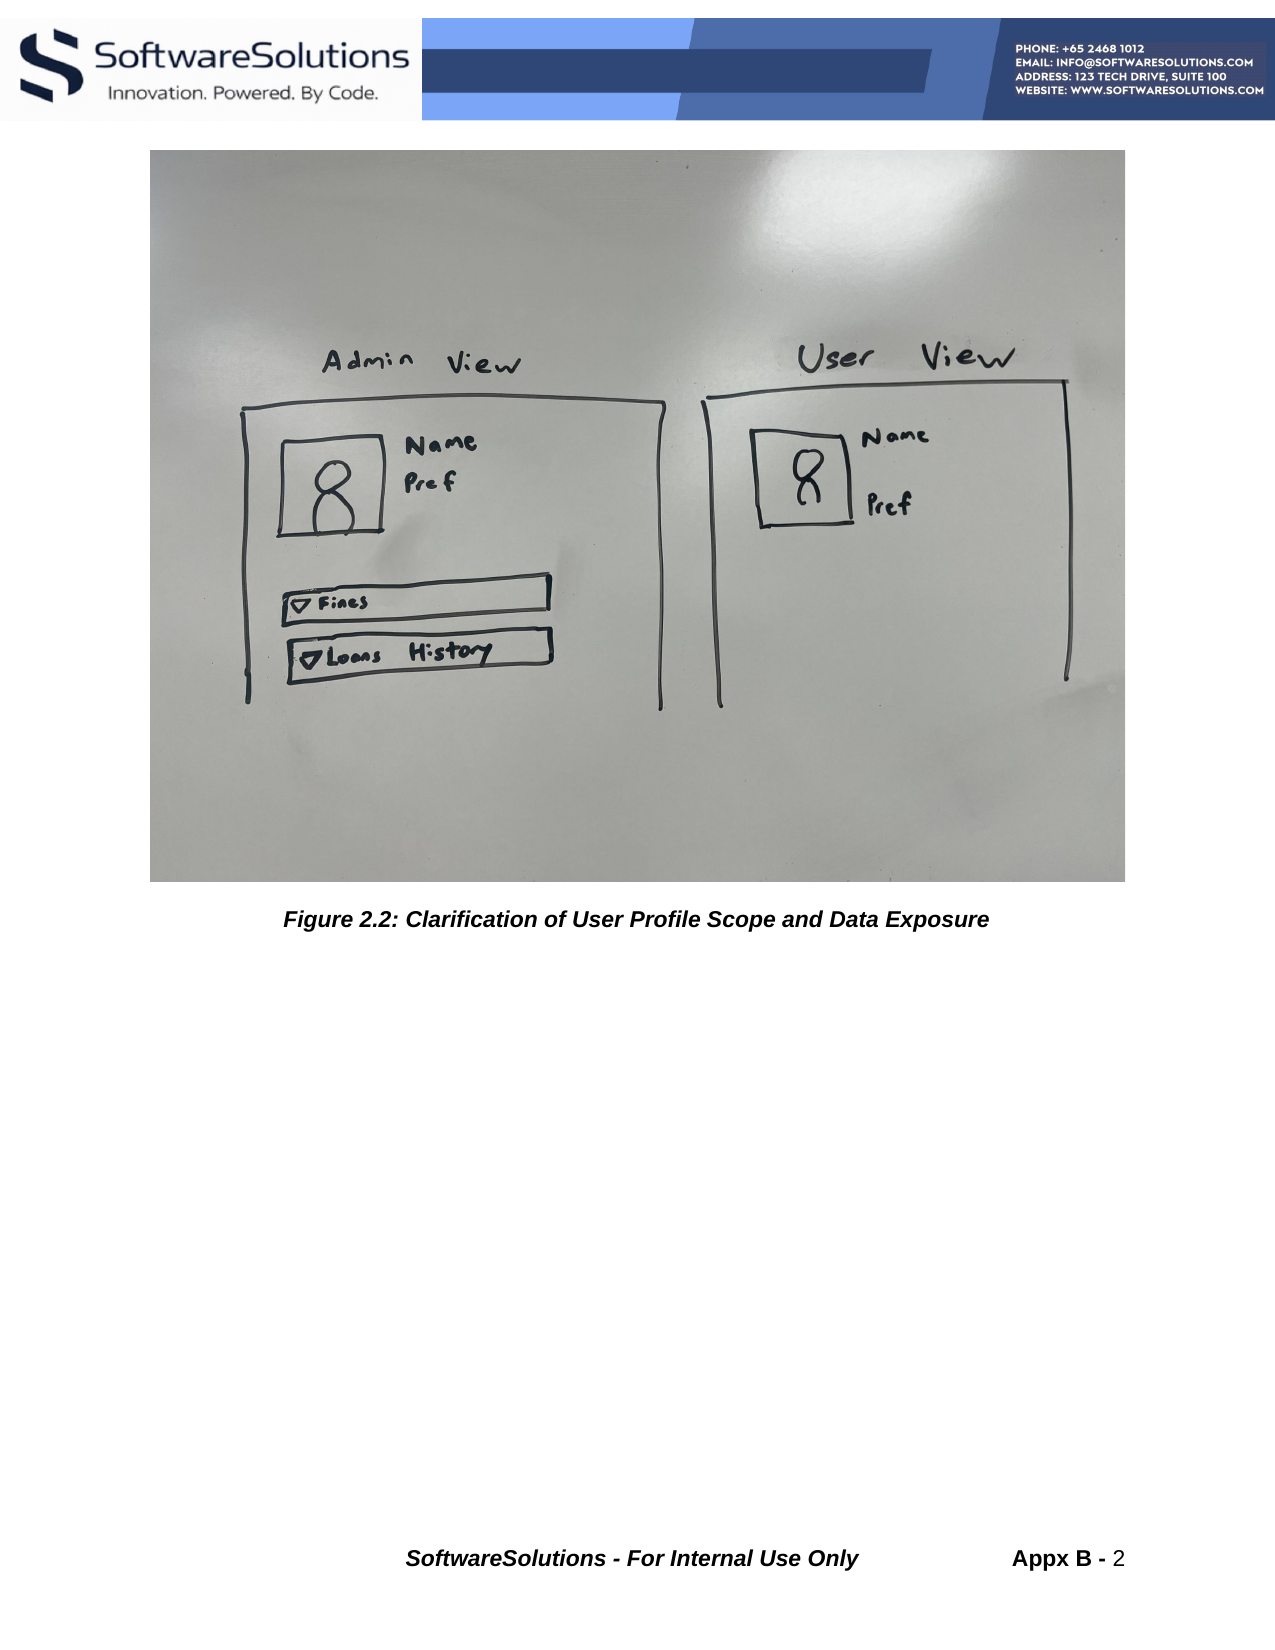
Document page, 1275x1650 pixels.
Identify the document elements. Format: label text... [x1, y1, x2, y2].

text Figure 2.2: Clarification of User Profile Scope and Data Exposure [150, 906, 1125, 933]
picture [0, 18, 1275, 121]
picture [150, 150, 1125, 882]
